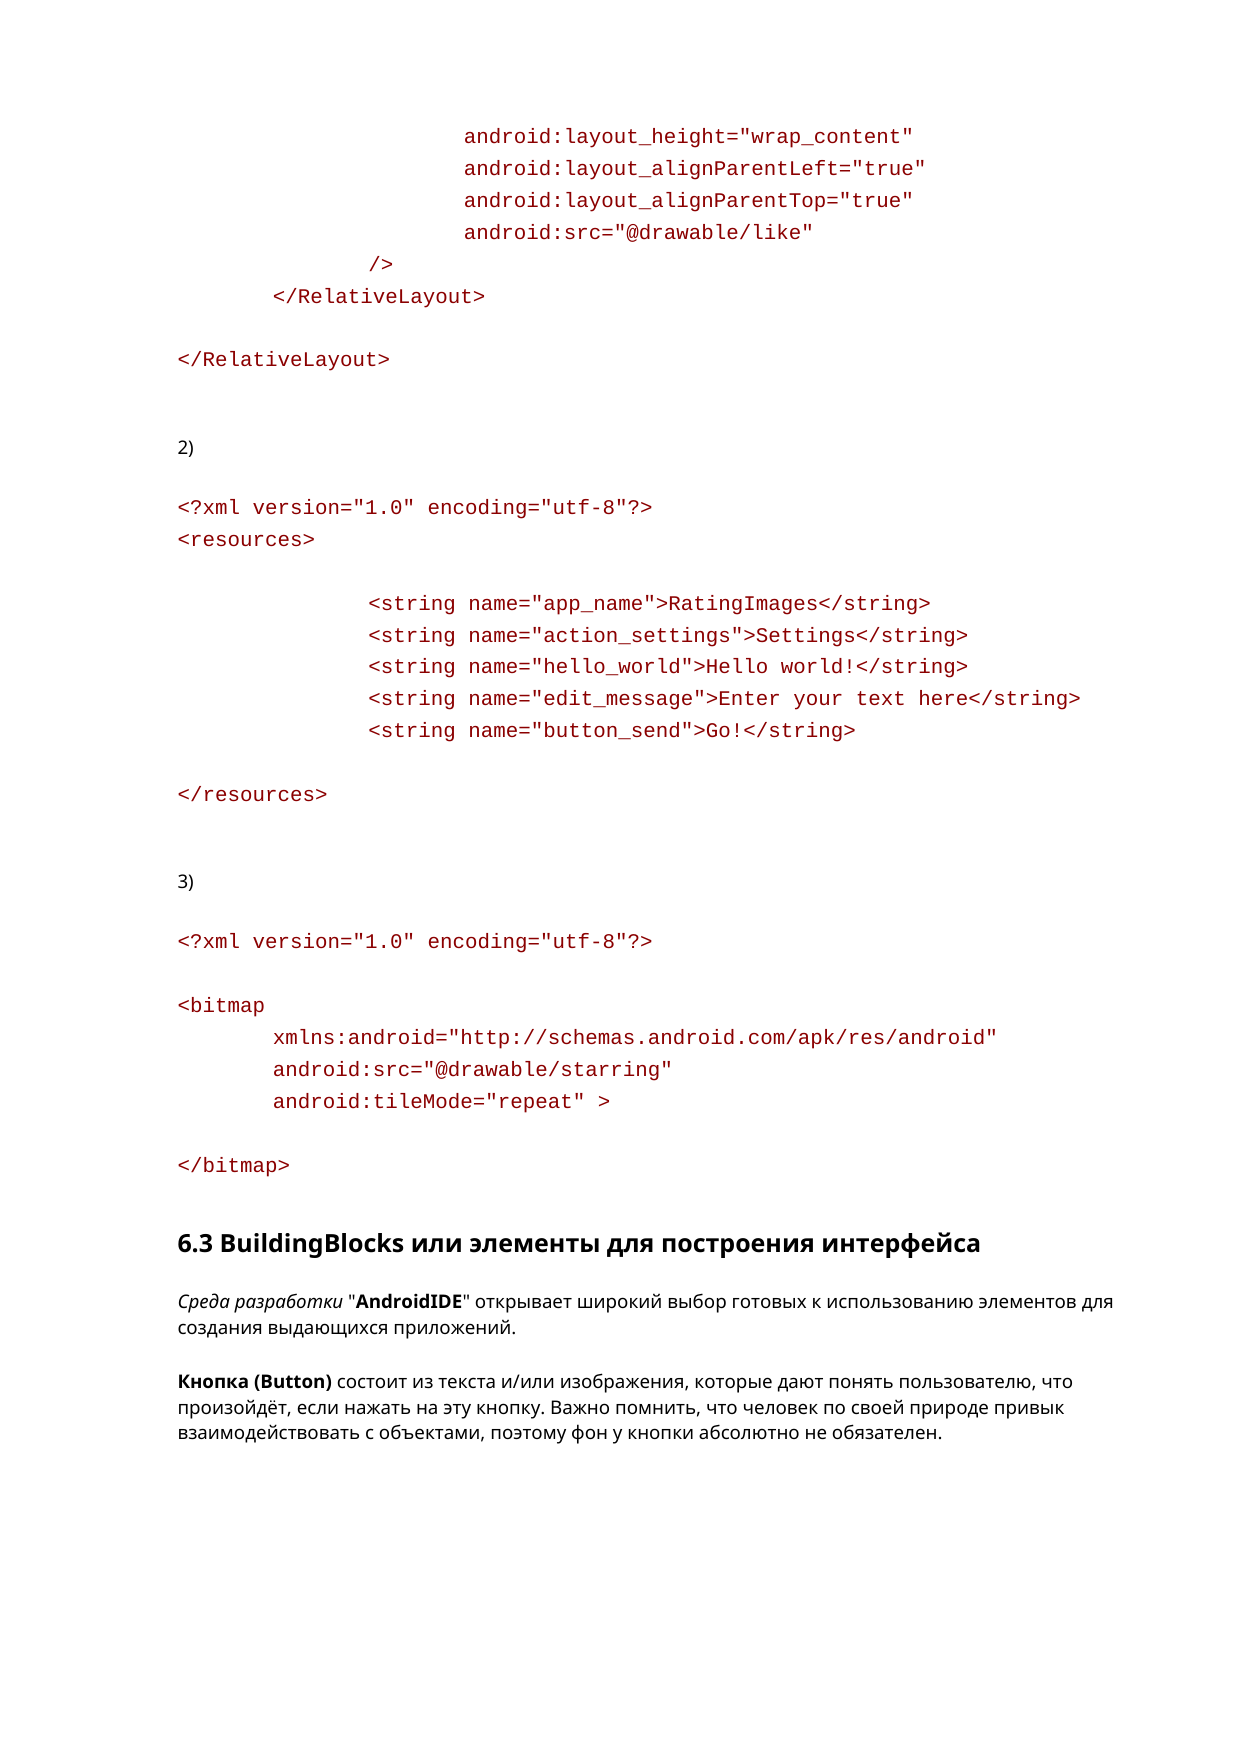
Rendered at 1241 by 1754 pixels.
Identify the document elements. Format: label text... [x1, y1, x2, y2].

text <string name="app_name">RatingImages</string> [177, 584, 1152, 616]
text Среда разработки "AndroidIDE" открывает широкий выбор готовых к использованию элементов для создания выдающихся приложений. [177, 1288, 1152, 1339]
subtitle 6.3 BuildingBlocks или элементы для построения интерфейса [177, 1225, 1152, 1259]
text </bitmap> [177, 1146, 1152, 1178]
text 2) [177, 434, 1152, 460]
text <?xml version="1.0" encoding="utf-8"?> [177, 923, 1152, 955]
text <string name="edit_message">Enter your text here</string> [177, 680, 1152, 712]
text </RelativeLayout> [177, 341, 1152, 373]
text <string name="hello_world">Hello world!</string> [177, 648, 1152, 680]
text /> [177, 246, 1152, 277]
text android:layout_alignParentTop="true" [177, 182, 1152, 214]
text <string name="action_settings">Settings</string> [177, 616, 1152, 648]
text </RelativeLayout> [177, 277, 1152, 309]
text android:layout_alignParentLeft="true" [177, 150, 1152, 182]
text <?xml version="1.0" encoding="utf-8"?> [177, 489, 1152, 521]
text android:tileMode="repeat" > [177, 1083, 1152, 1114]
text Кнопка (Button) состоит из текста и/или изображения, которые дают понять пользователю, что произойдёт, если нажать на эту кнопку. Важно помнить, что человек по своей природе привык взаимодействовать с объектами, поэтому фон у кнопки абсолютно не обязателен. [177, 1369, 1152, 1445]
text android:layout_height="wrap_content" [177, 118, 1152, 150]
text </resources> [177, 776, 1152, 808]
text <string name="button_send">Go!</string> [177, 712, 1152, 744]
text android:src="@drawable/starring" [177, 1051, 1152, 1083]
text xmlns:android="http://schemas.android.com/apk/res/android" [177, 1019, 1152, 1051]
text <resources> [177, 521, 1152, 553]
text android:src="@drawable/like" [177, 214, 1152, 246]
text 3) [177, 869, 1152, 894]
text <bitmap [177, 987, 1152, 1019]
